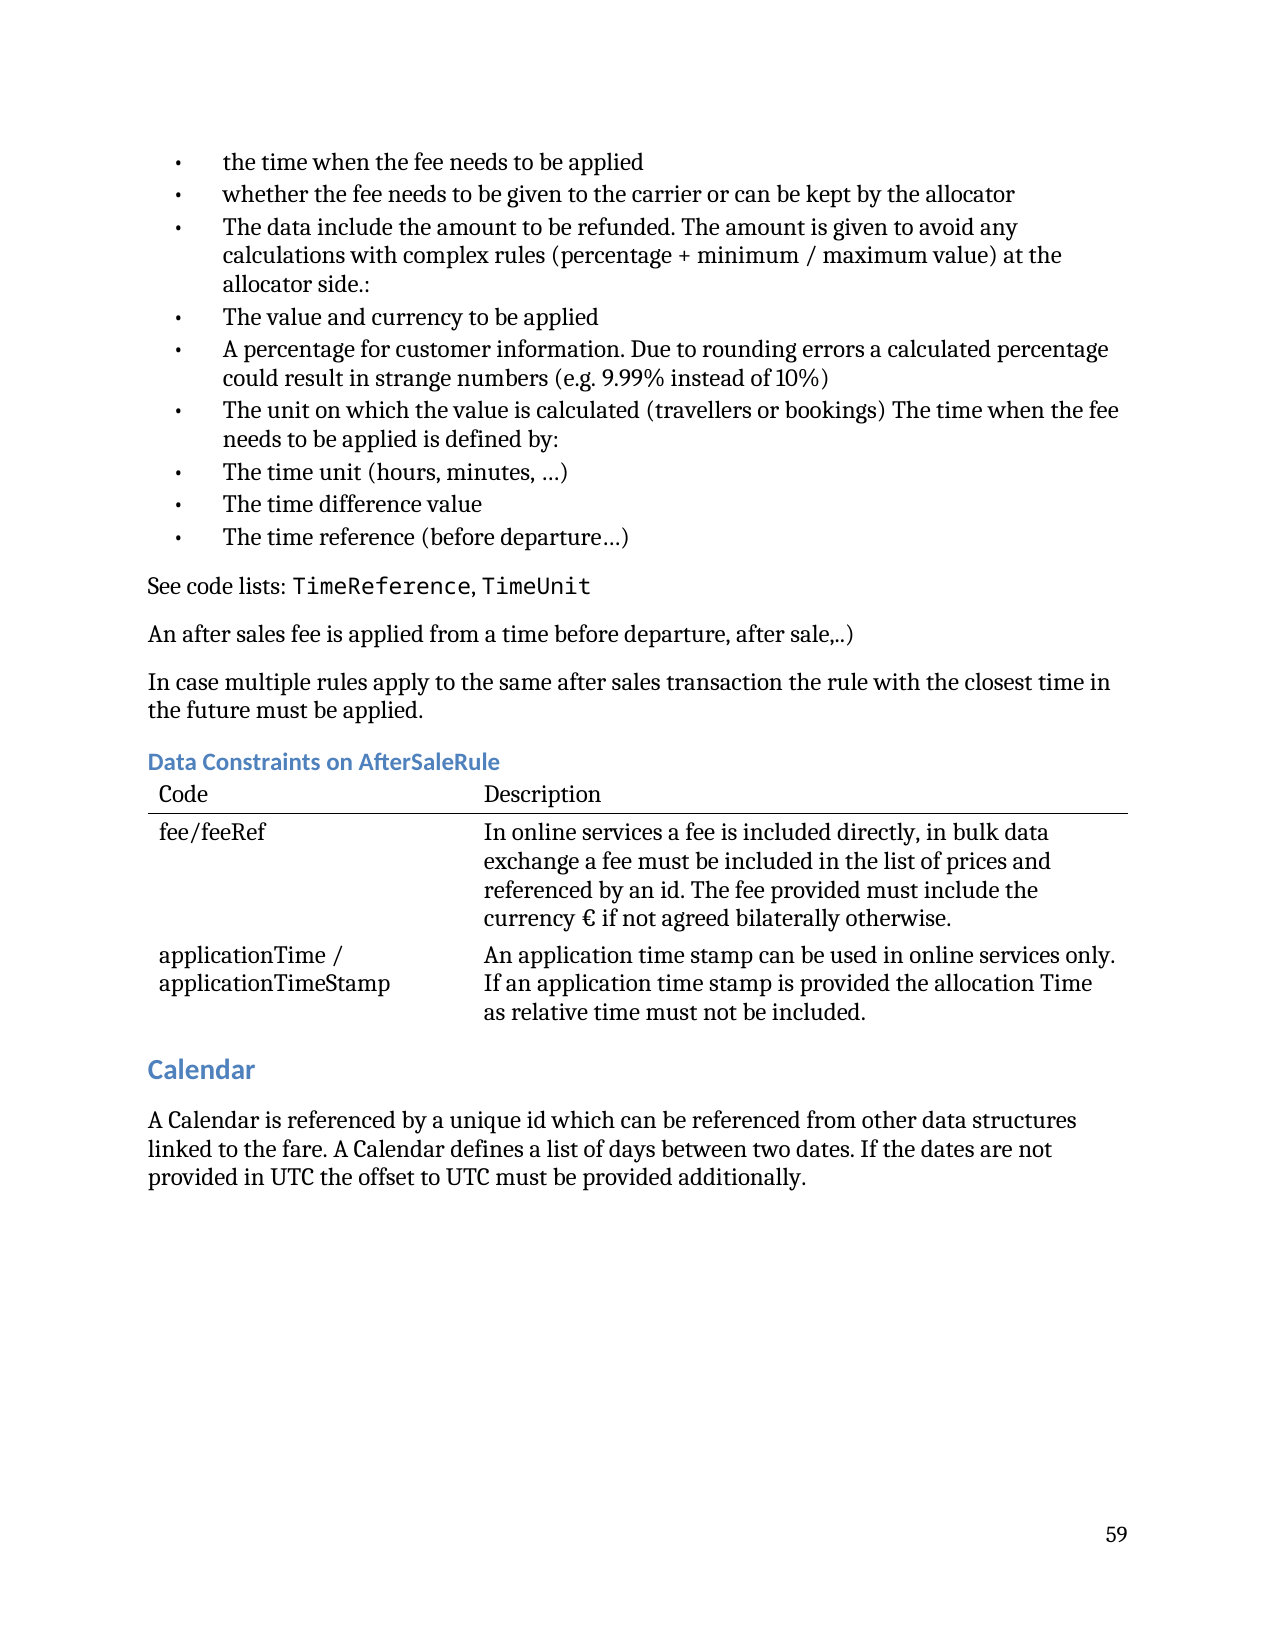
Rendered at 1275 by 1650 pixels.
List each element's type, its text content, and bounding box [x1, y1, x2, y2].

text In case multiple rules apply to the same after sales transaction the rule with the closest time in the future must be applied. [148, 668, 1127, 725]
list The time reference (before departure…) [173, 523, 1127, 551]
text An after sales fee is applied from a time before departure, after sale,..) [148, 620, 1127, 649]
subtitle Data Constraints on AfterSaleRule [148, 746, 1127, 776]
table_cell An application time stamp can be used in online services only. If an application time stamp is provided the allocation Time as relative time must not be included. [473, 937, 1127, 1031]
list The time difference value [173, 490, 1127, 519]
text See code lists: TimeReference, TimeUnit [148, 570, 1127, 601]
table_cell In online services a fee is included directly, in bulk data exchange a fee must be included in the list of prices and referenced by an id. The fee provided must include the currency € if not agreed bilaterally otherwise. [473, 814, 1127, 937]
list A percentage for customer information. Due to rounding errors a calculated percentage could result in strange numbers (e.g. 9.99% instead of 10%) [173, 335, 1127, 393]
table_cell fee/feeRef [148, 814, 472, 937]
table_header Description [473, 776, 1127, 813]
text A Calendar is referenced by a unique id which can be referenced from other data structures linked to the fare. A Calendar defines a list of days between two dates. If the dates are not provided in UTC the offset to UTC must be provided additionally. [148, 1106, 1127, 1192]
table_header Code [148, 776, 472, 813]
list The data include the amount to be refunded. The amount is given to avoid any calculations with complex rules (percentage + minimum / maximum value) at the allocator side.: [173, 213, 1127, 299]
table_cell applicationTime / applicationTimeStamp [148, 937, 472, 1031]
list the time when the fee needs to be applied [173, 148, 1127, 176]
list The value and currency to be applied [173, 303, 1127, 331]
list whether the fee needs to be given to the carrier or can be kept by the allocator [173, 180, 1127, 209]
list The unit on which the value is calculated (travellers or bookings) The time when the fee needs to be applied is defined by: [173, 396, 1127, 454]
subtitle Calendar [148, 1051, 1127, 1087]
list The time unit (hours, minutes, …) [173, 458, 1127, 486]
